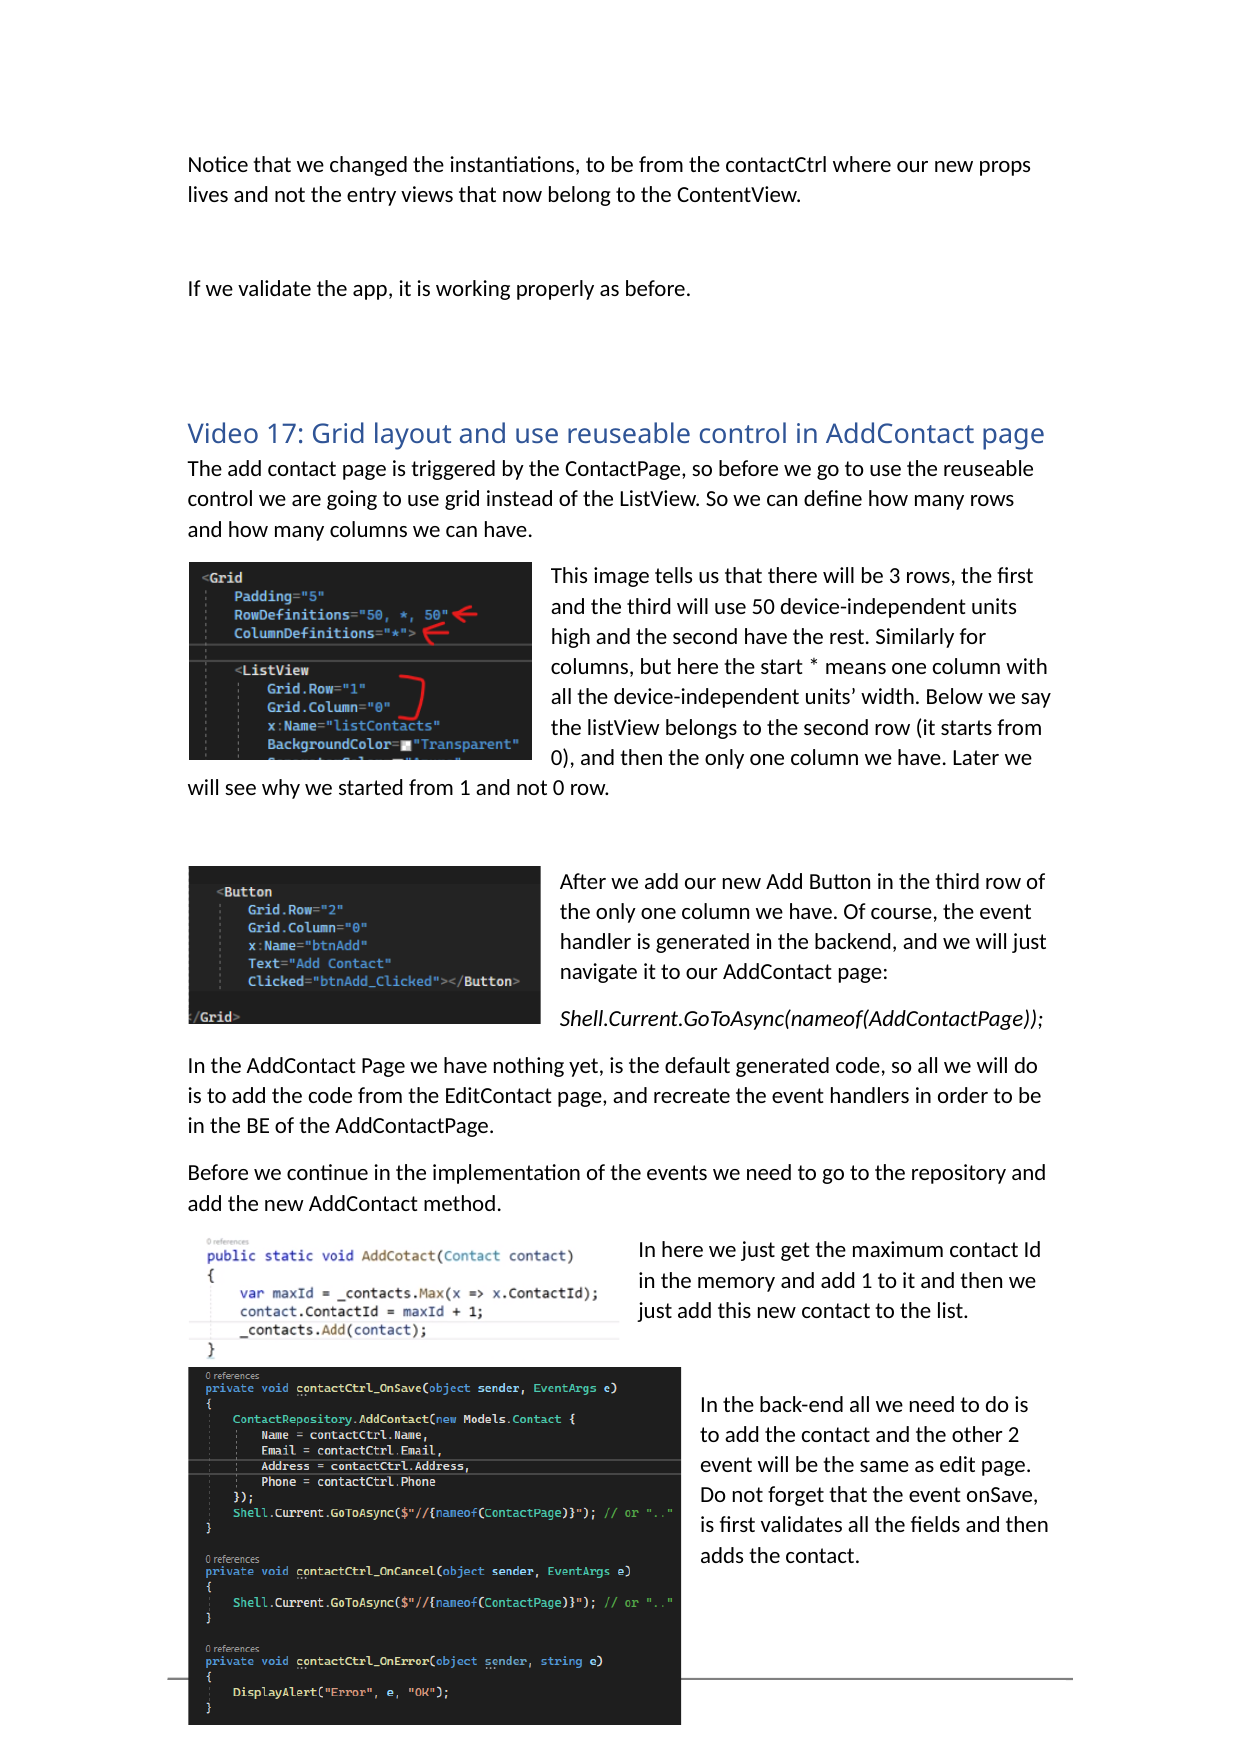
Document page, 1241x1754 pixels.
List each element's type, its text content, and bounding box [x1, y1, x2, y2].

subtitle Video 17: Grid layout and use reuseable control in AddContact page [187, 414, 1053, 451]
text Notice that we changed the instantiations, to be from the contactCtrl where our new props lives and not the entry views that now belong to the ContentView. [187, 150, 1053, 208]
text In the AddContact Page we have nothing yet, is the default generated code, so all we will do is to add the code from the EditContact page, and recreate the event handlers in order to be in the BE of the AddContactPage. [187, 1051, 1053, 1140]
text After we add our new Add Button in the third row of the only one column we have. Of course, the event handler is generated in the backend, and we will just navigate it to our AddContact page: [540, 867, 1053, 986]
text The add contact page is triggered by the ContactPage, so before we go to use the reuseable control we are going to use grid instead of the ListView. So we can define how many rows and how many columns we can have. [187, 454, 1053, 543]
text In the back-end all we need to do is to add the contact and the other 2 event will be the same as edit page. Do not forget that the event onSave, is first validates all the fields and then adds the contact. [681, 1390, 1053, 1569]
text In here we just get the maximum contact Id in the memory and add 1 to it and then we just add this new contact to the list. [619, 1236, 1053, 1324]
text Shell.Current.GoToAsync(nameof(AddContactPage)); [187, 1004, 1053, 1032]
text Before we continue in the implementation of the events we need to go to the repository and add the new AddContact method. [187, 1158, 1053, 1217]
text If we validate the app, it is working properly as before. [187, 274, 1053, 302]
picture [187, 866, 540, 1023]
picture [187, 1235, 681, 1724]
picture [188, 562, 531, 759]
